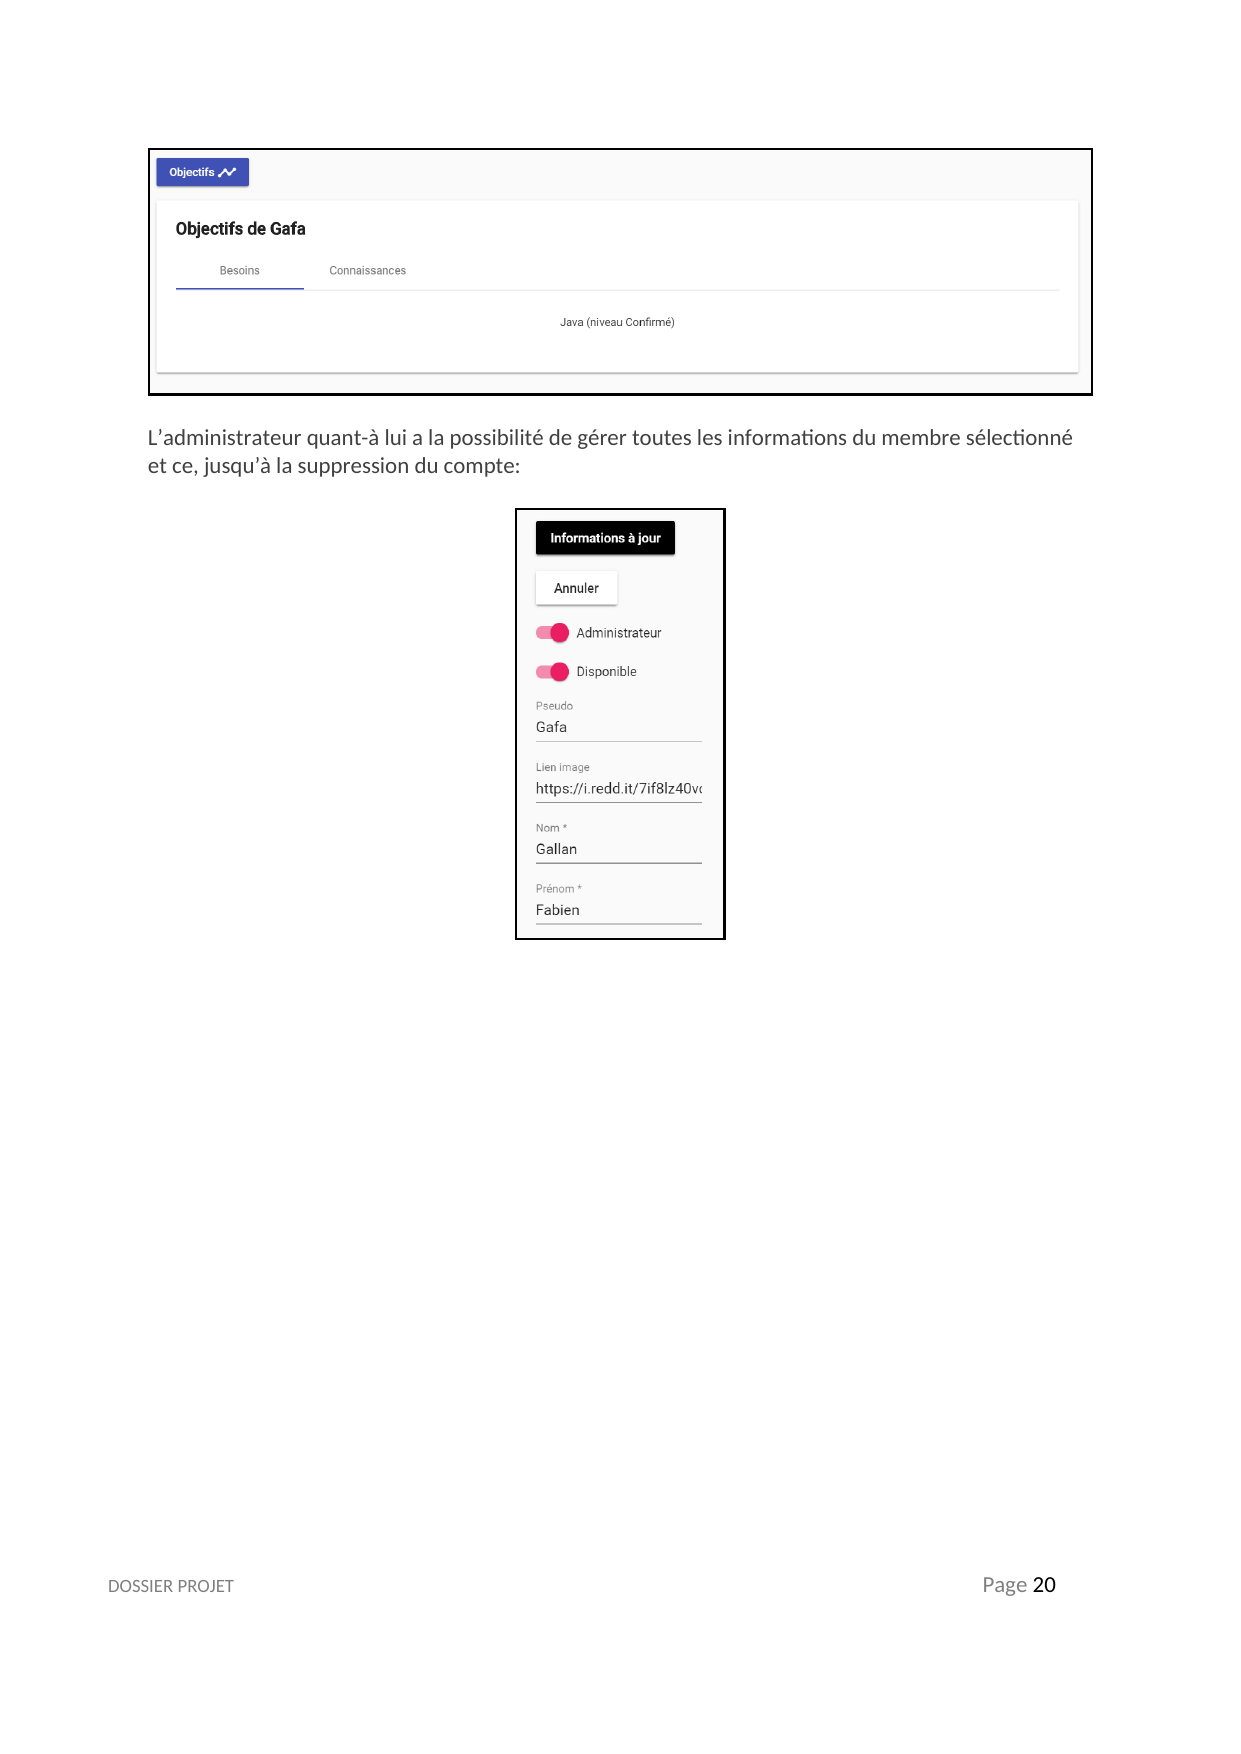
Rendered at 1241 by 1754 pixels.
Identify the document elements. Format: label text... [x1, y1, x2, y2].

picture [150, 150, 1091, 393]
text L’administrateur quant-à lui a la possibilité de gérer toutes les informations du membre sélectionné et ce, jusqu’à la suppression du compte: [148, 423, 1093, 479]
picture [517, 510, 723, 938]
